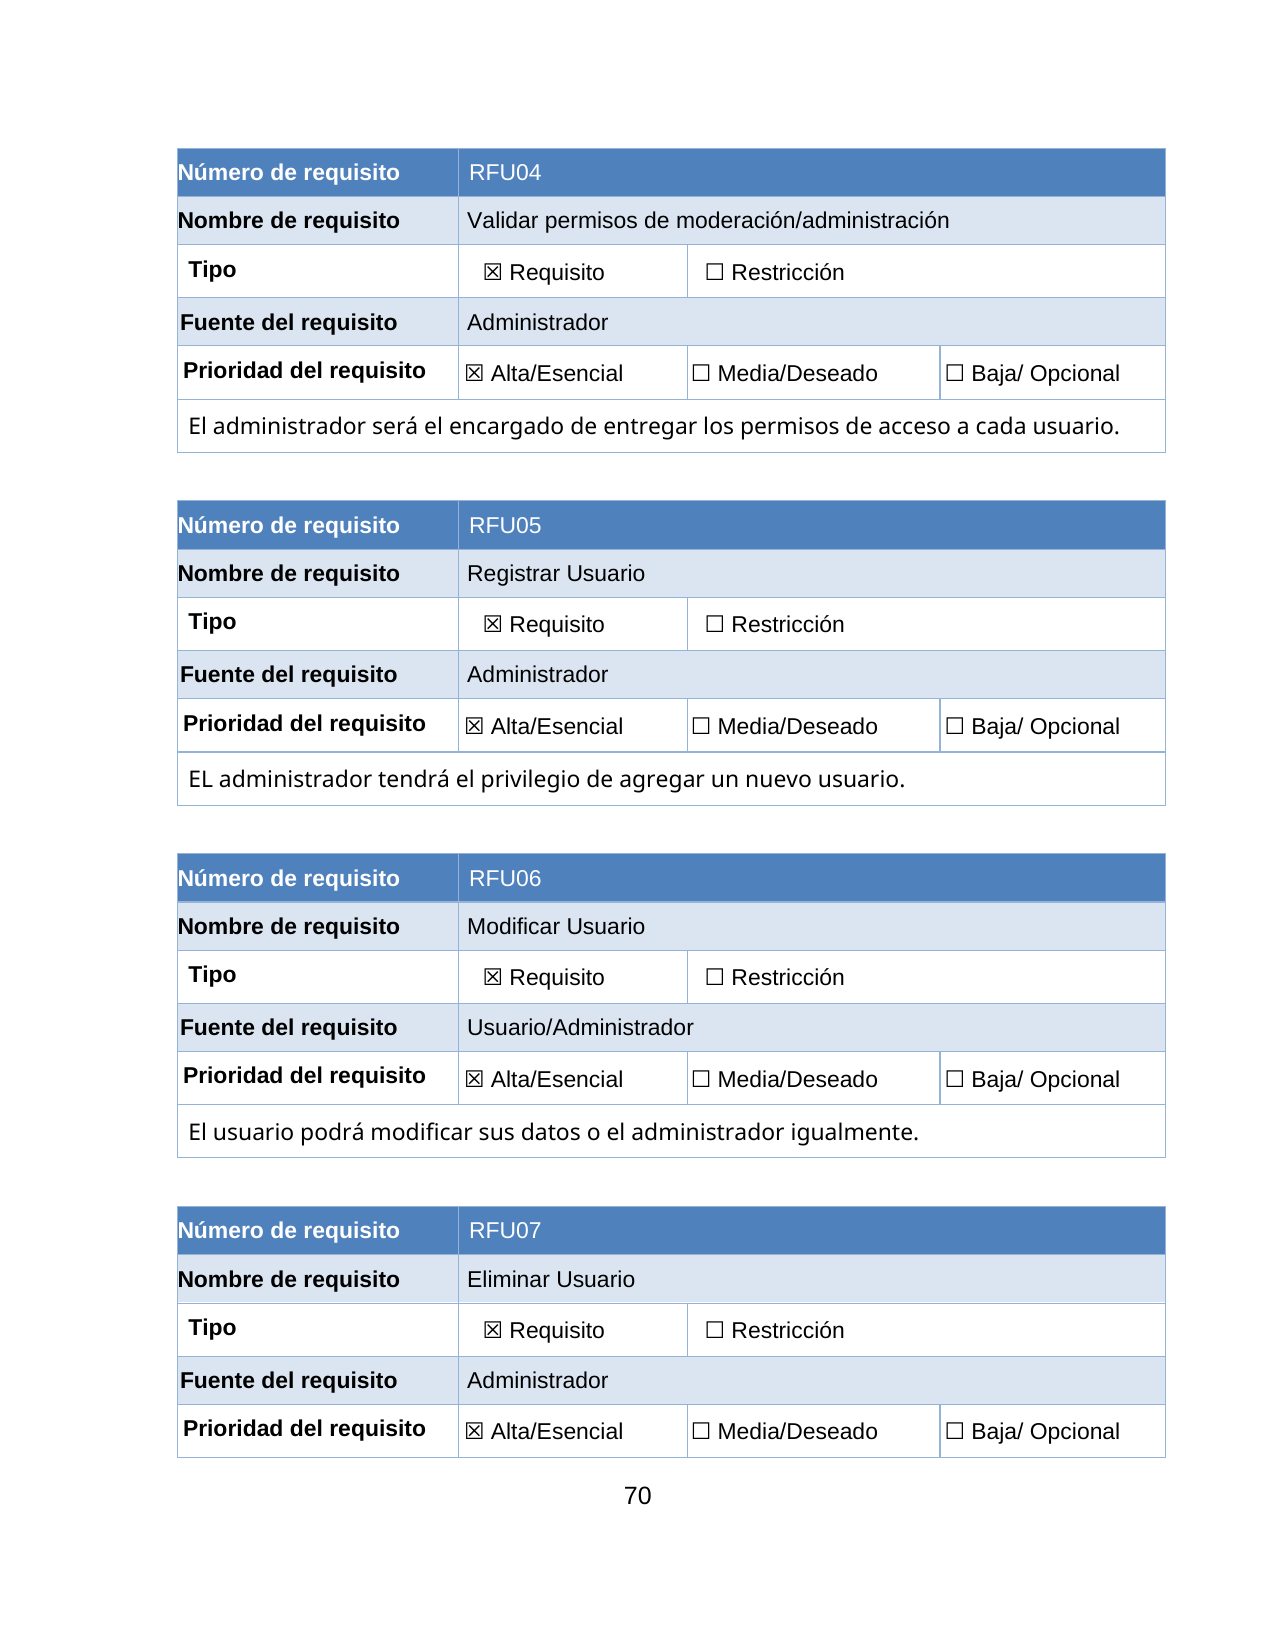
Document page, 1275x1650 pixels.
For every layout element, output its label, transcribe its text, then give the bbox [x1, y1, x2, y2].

table_cell ☒ Requisito [459, 245, 687, 297]
table_cell ☐ Media/Deseado [688, 1052, 939, 1104]
table_cell ☒ Requisito [459, 1304, 687, 1356]
table_cell Eliminar Usuario [459, 1255, 1165, 1302]
table_header Número de requisito [178, 501, 458, 549]
table_cell Fuente del requisito [178, 651, 458, 698]
table_cell ☐ Restricción [688, 598, 1165, 650]
table_header RFU07 [459, 1207, 1165, 1254]
table_cell Administrador [459, 298, 1165, 345]
table_cell Tipo [178, 245, 458, 297]
table_cell ☐ Media/Deseado [688, 346, 939, 398]
table_header Número de requisito [178, 854, 458, 901]
table_header RFU06 [459, 854, 1165, 901]
table_header Número de requisito [178, 149, 458, 196]
table_cell ☒ Requisito [459, 598, 687, 650]
table_header RFU05 [459, 501, 1165, 549]
table_cell EL administrador tendrá el privilegio de agregar un nuevo usuario. [178, 753, 1165, 804]
table_cell ☐ Baja/ Opcional [941, 699, 1165, 751]
table_cell ☒ Alta/Esencial [459, 346, 687, 398]
table_cell Prioridad del requisito [178, 699, 458, 751]
table_cell ☐ Restricción [688, 951, 1165, 1003]
table_cell Administrador [459, 651, 1165, 698]
table_cell Tipo [178, 951, 458, 1003]
table_header Número de requisito [178, 1207, 458, 1254]
table_cell Registrar Usuario [459, 550, 1165, 597]
table_cell Prioridad del requisito [178, 1052, 458, 1104]
table_cell Usuario/Administrador [459, 1004, 1165, 1051]
table_cell ☒ Alta/Esencial [459, 1405, 687, 1457]
table_cell ☐ Baja/ Opcional [941, 1405, 1165, 1457]
table_cell Nombre de requisito [178, 197, 458, 244]
table_cell El usuario podrá modificar sus datos o el administrador igualmente. [178, 1105, 1165, 1157]
table_cell Prioridad del requisito [178, 1405, 458, 1457]
table_cell Nombre de requisito [178, 1255, 458, 1302]
table_cell ☐ Restricción [688, 245, 1165, 297]
table_cell Fuente del requisito [178, 1357, 458, 1404]
table_cell Fuente del requisito [178, 1004, 458, 1051]
table_cell ☐ Media/Deseado [688, 1405, 939, 1457]
table_cell Nombre de requisito [178, 550, 458, 597]
table_cell Tipo [178, 1304, 458, 1356]
table_cell ☐ Restricción [688, 1304, 1165, 1356]
table_cell El administrador será el encargado de entregar los permisos de acceso a cada usuario. [178, 400, 1165, 452]
table_cell ☐ Media/Deseado [688, 699, 939, 751]
table_cell Nombre de requisito [178, 903, 458, 950]
table_cell ☒ Requisito [459, 951, 687, 1003]
table_header RFU04 [459, 149, 1165, 196]
table_cell ☒ Alta/Esencial [459, 1052, 687, 1104]
table_cell Validar permisos de moderación/administración [459, 197, 1165, 244]
table_cell ☒ Alta/Esencial [459, 699, 687, 751]
table_cell Prioridad del requisito [178, 346, 458, 398]
table_cell Administrador [459, 1357, 1165, 1404]
table_cell ☐ Baja/ Opcional [941, 346, 1165, 398]
table_cell Fuente del requisito [178, 298, 458, 345]
table_cell ☐ Baja/ Opcional [941, 1052, 1165, 1104]
table_cell Tipo [178, 598, 458, 650]
table_cell Modificar Usuario [459, 903, 1165, 950]
